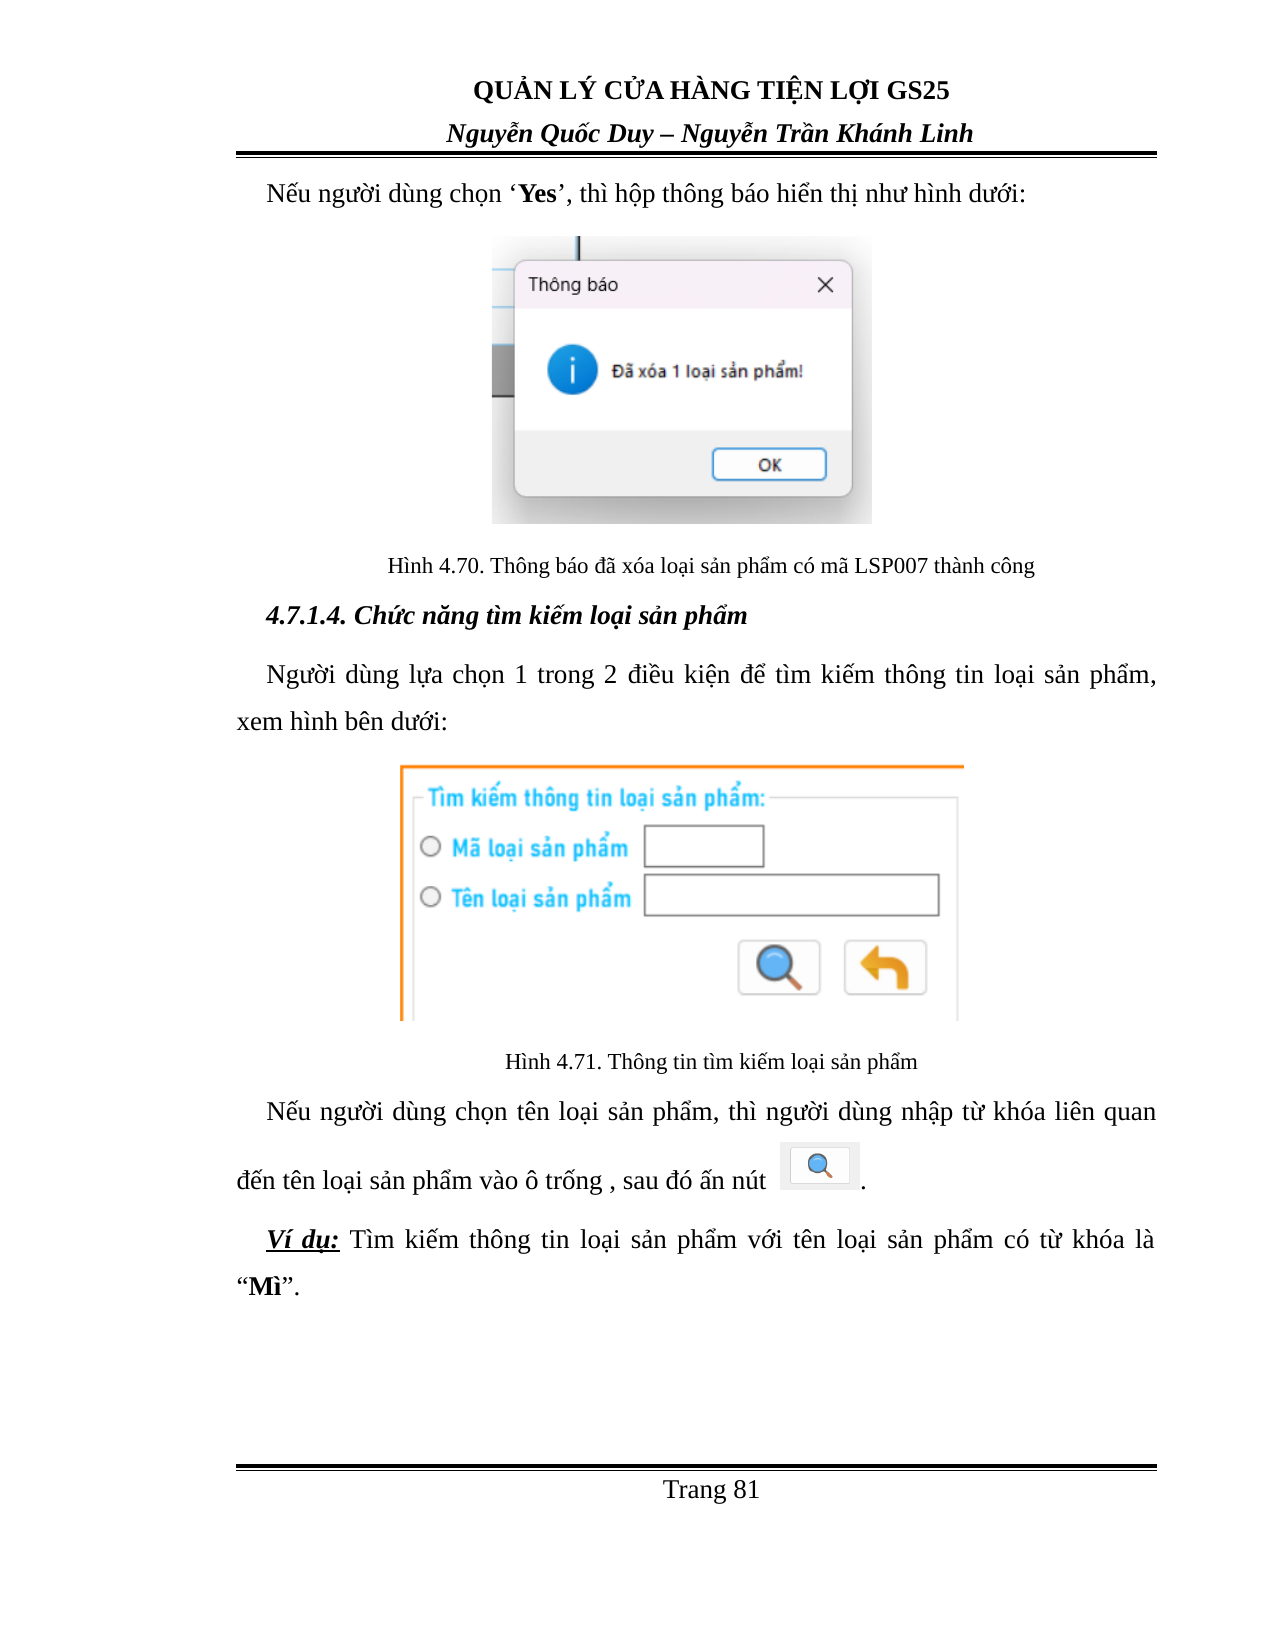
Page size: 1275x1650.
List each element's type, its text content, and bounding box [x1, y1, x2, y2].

text Nếu người dùng chọn ‘Yes’, thì hộp thông báo hiển thị như hình dưới: [236, 177, 1157, 208]
text Ví dụ: Tìm kiếm thông tin loại sản phẩm với tên loại sản phẩm có từ khóa là “Mì”. [236, 1223, 1157, 1301]
text Người dùng lựa chọn 1 trong 2 điều kiện để tìm kiếm thông tin loại sản phẩm, xem hình bên dưới: [236, 658, 1157, 736]
text Nếu người dùng chọn tên loại sản phẩm, thì người dùng nhập từ khóa liên quan đến tên loại sản phẩm vào ô trống , sau đó ấn nút . [236, 1096, 1157, 1195]
subtitle Chức năng tìm kiếm loại sản phẩm [266, 599, 1157, 630]
picture [780, 1142, 860, 1190]
picture [491, 236, 872, 524]
picture [400, 764, 964, 1021]
